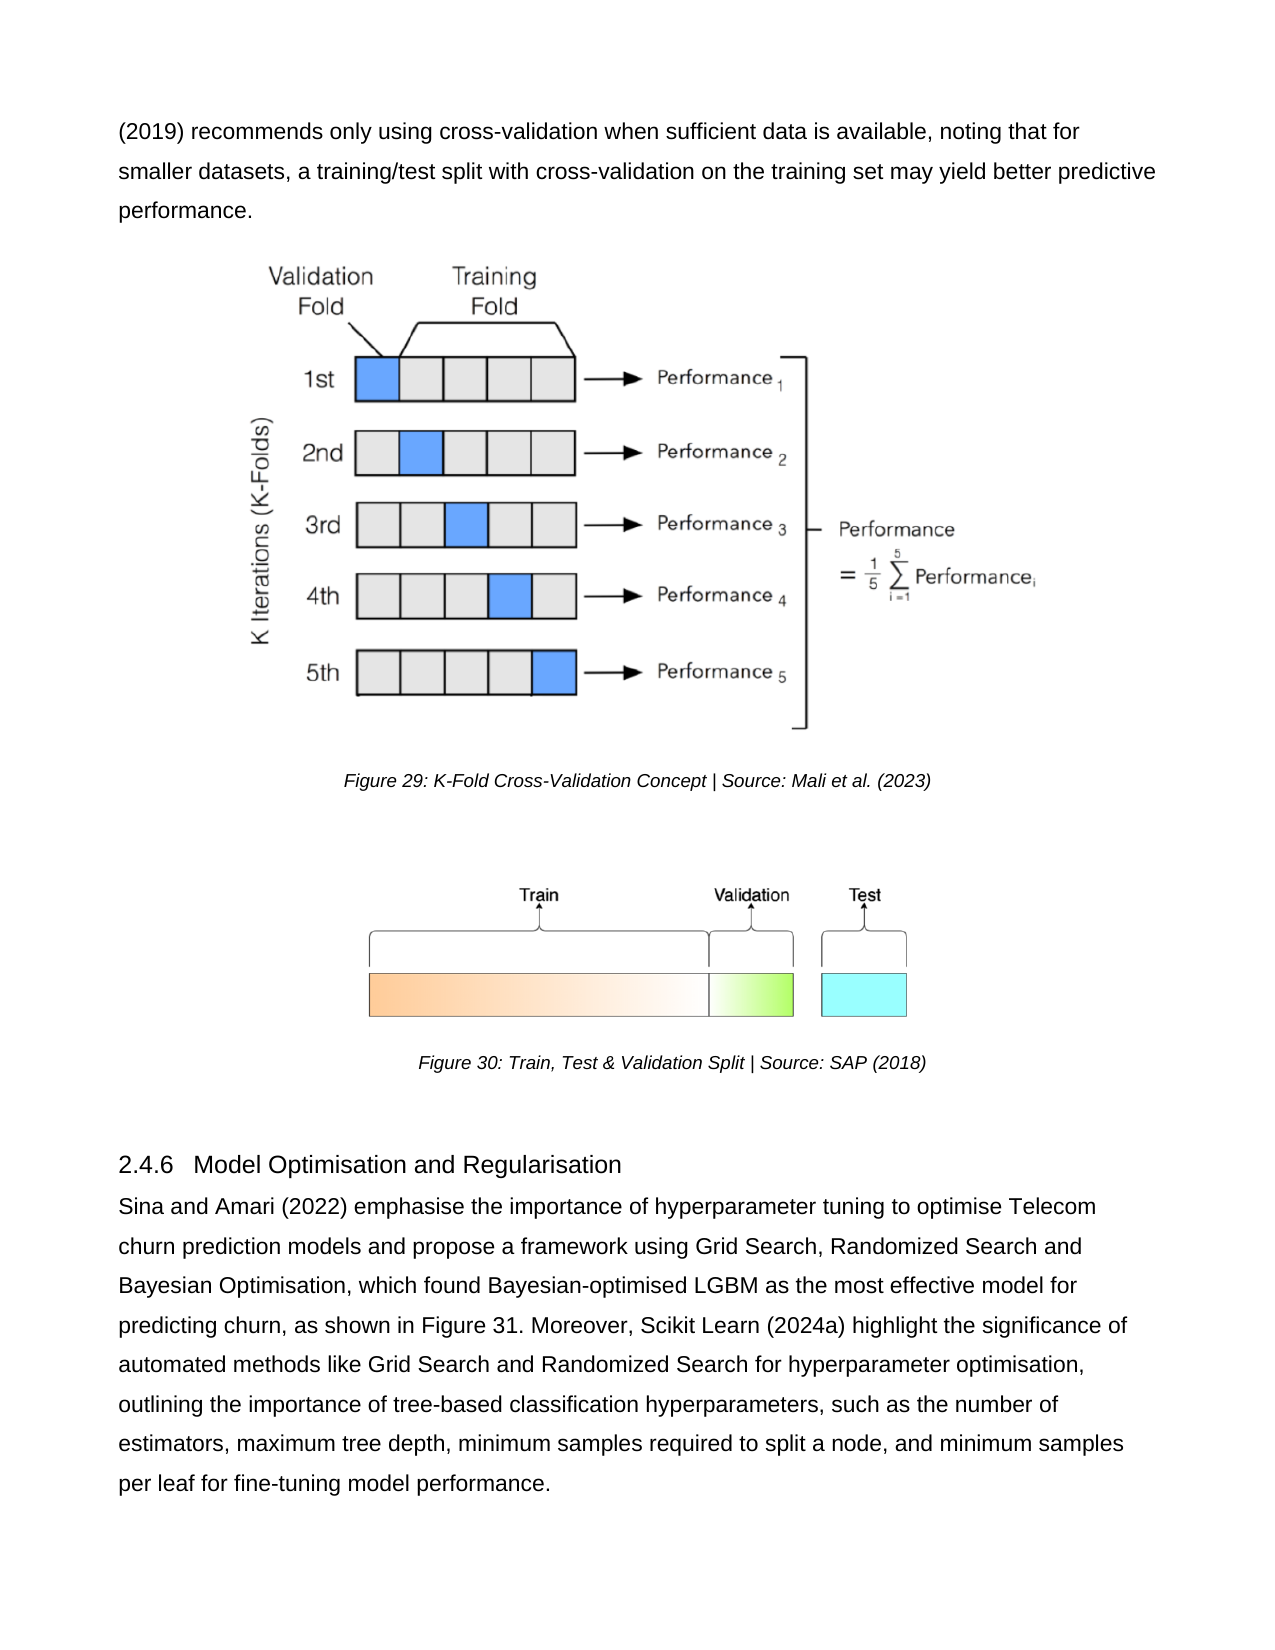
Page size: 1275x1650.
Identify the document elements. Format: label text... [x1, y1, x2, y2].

subtitle Model Optimisation and Regularisation [118, 1150, 1157, 1179]
picture [363, 878, 912, 1022]
text Sina and Amari (2022) emphasise the importance of hyperparameter tuning to optimise Telecom churn prediction models and propose a framework using Grid Search, Randomized Search and Bayesian Optimisation, which found Bayesian-optimised LGBM as the most effective model for predicting churn, as shown in Figure 31. Moreover, Scikit Learn (2024a) highlight the significance of automated methods like Grid Search and Randomized Search for hyperparameter optimisation, outlining the importance of tree-based classification hyperparameters, such as the number of estimators, maximum tree depth, minimum samples required to split a node, and minimum samples per leaf for fine-tuning model performance. [118, 1193, 1157, 1496]
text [118, 118, 1157, 223]
picture [232, 253, 1043, 740]
